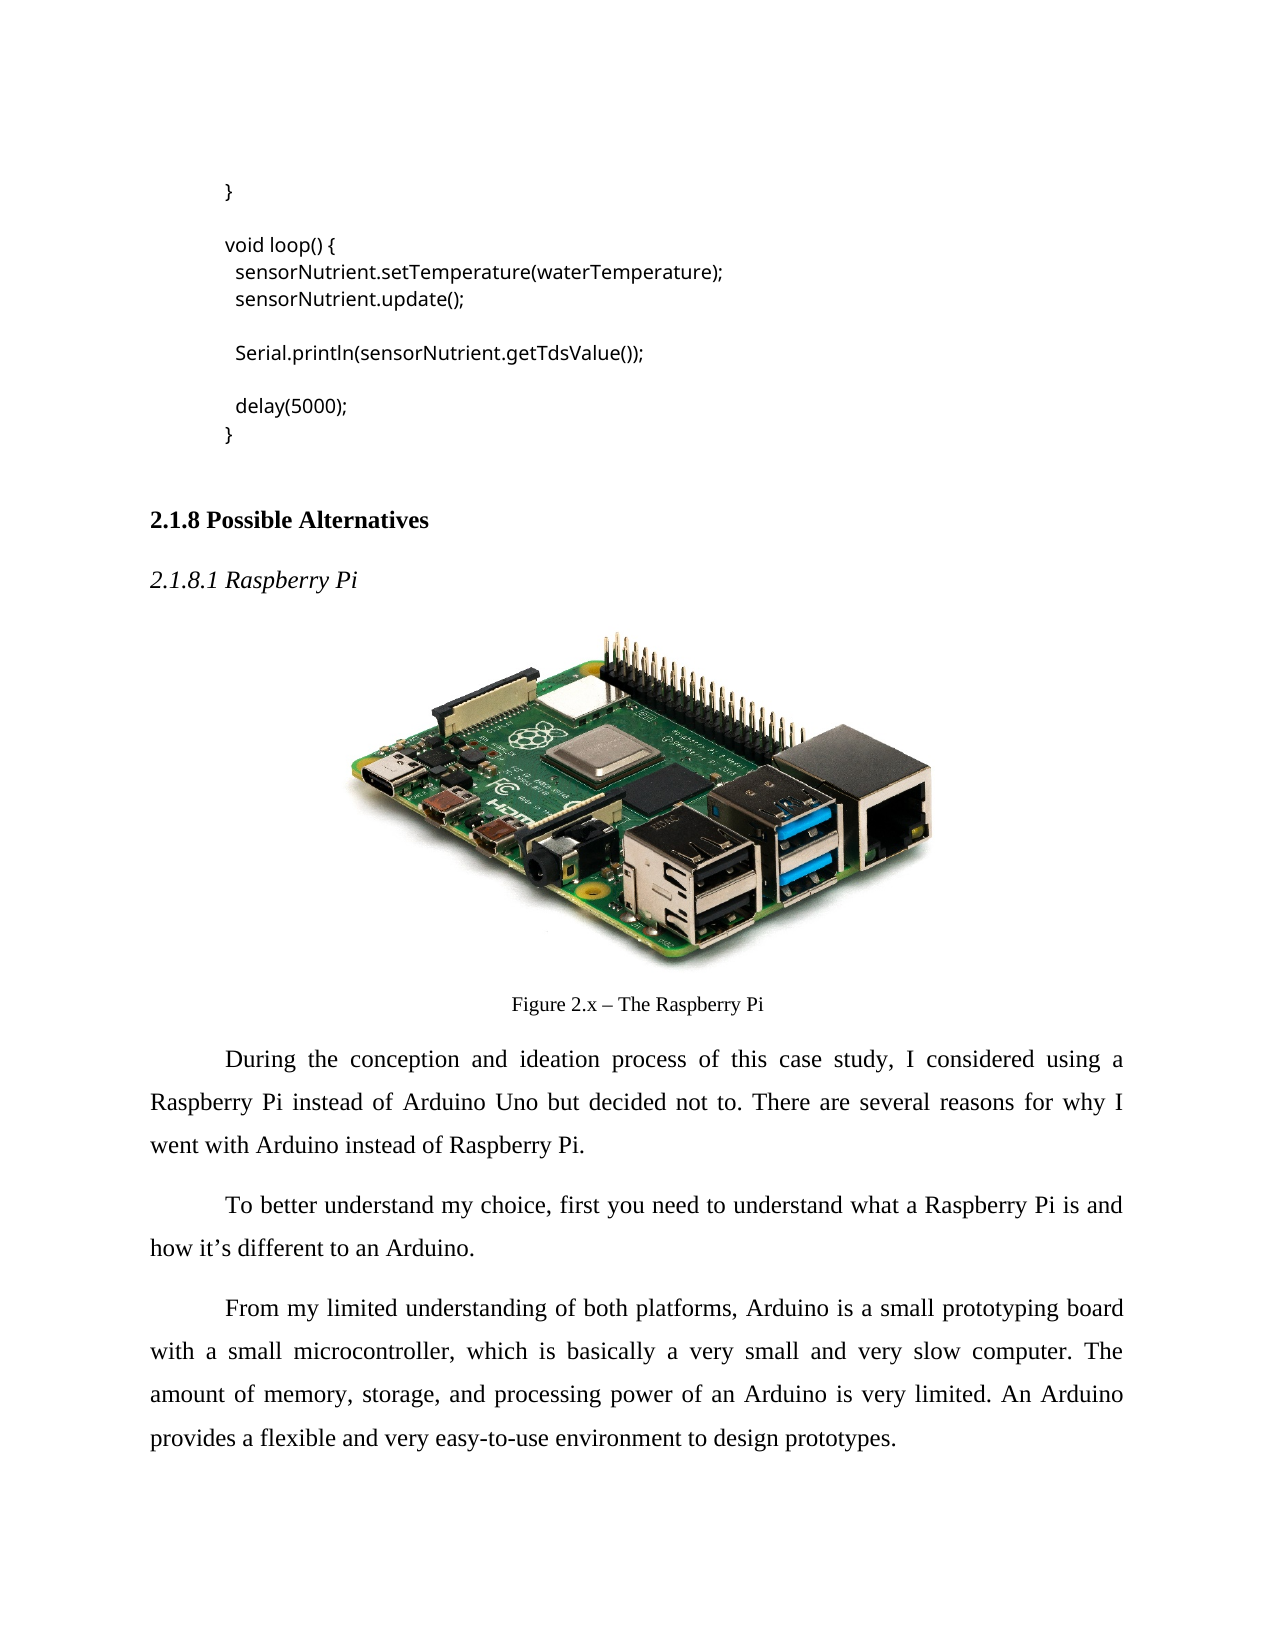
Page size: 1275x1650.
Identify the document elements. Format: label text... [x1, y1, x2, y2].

text sensorNutrient.setTemperature(waterTemperature); [150, 258, 1125, 285]
subtitle 2.1.8 Possible Alternatives [150, 505, 1125, 534]
text To better understand my choice, first you need to understand what a Raspberry Pi is and how it’s different to an Arduino. [150, 1190, 1125, 1262]
text Serial.println(sensorNutrient.getTdsValue()); [150, 339, 1125, 366]
text From my limited understanding of both platforms, Arduino is a small prototyping board with a small microcontroller, which is basically a very small and very slow computer. The amount of memory, storage, and processing power of an Arduino is very limited. An Arduino provides a flexible and very easy-to-use environment to design prototypes. [150, 1293, 1125, 1451]
picture [335, 624, 940, 980]
text } [150, 420, 1125, 447]
text sensorNutrient.update(); [150, 285, 1125, 312]
text void loop() { [150, 231, 1125, 258]
text During the conception and ideation process of this case study, I considered using a Raspberry Pi instead of Arduino Uno but decided not to. There are several reasons for why I went with Arduino instead of Raspberry Pi. [150, 1044, 1125, 1159]
subtitle 2.1.8.1 Raspberry Pi [150, 565, 1125, 593]
text } [150, 177, 1125, 204]
text delay(5000); [150, 393, 1125, 420]
